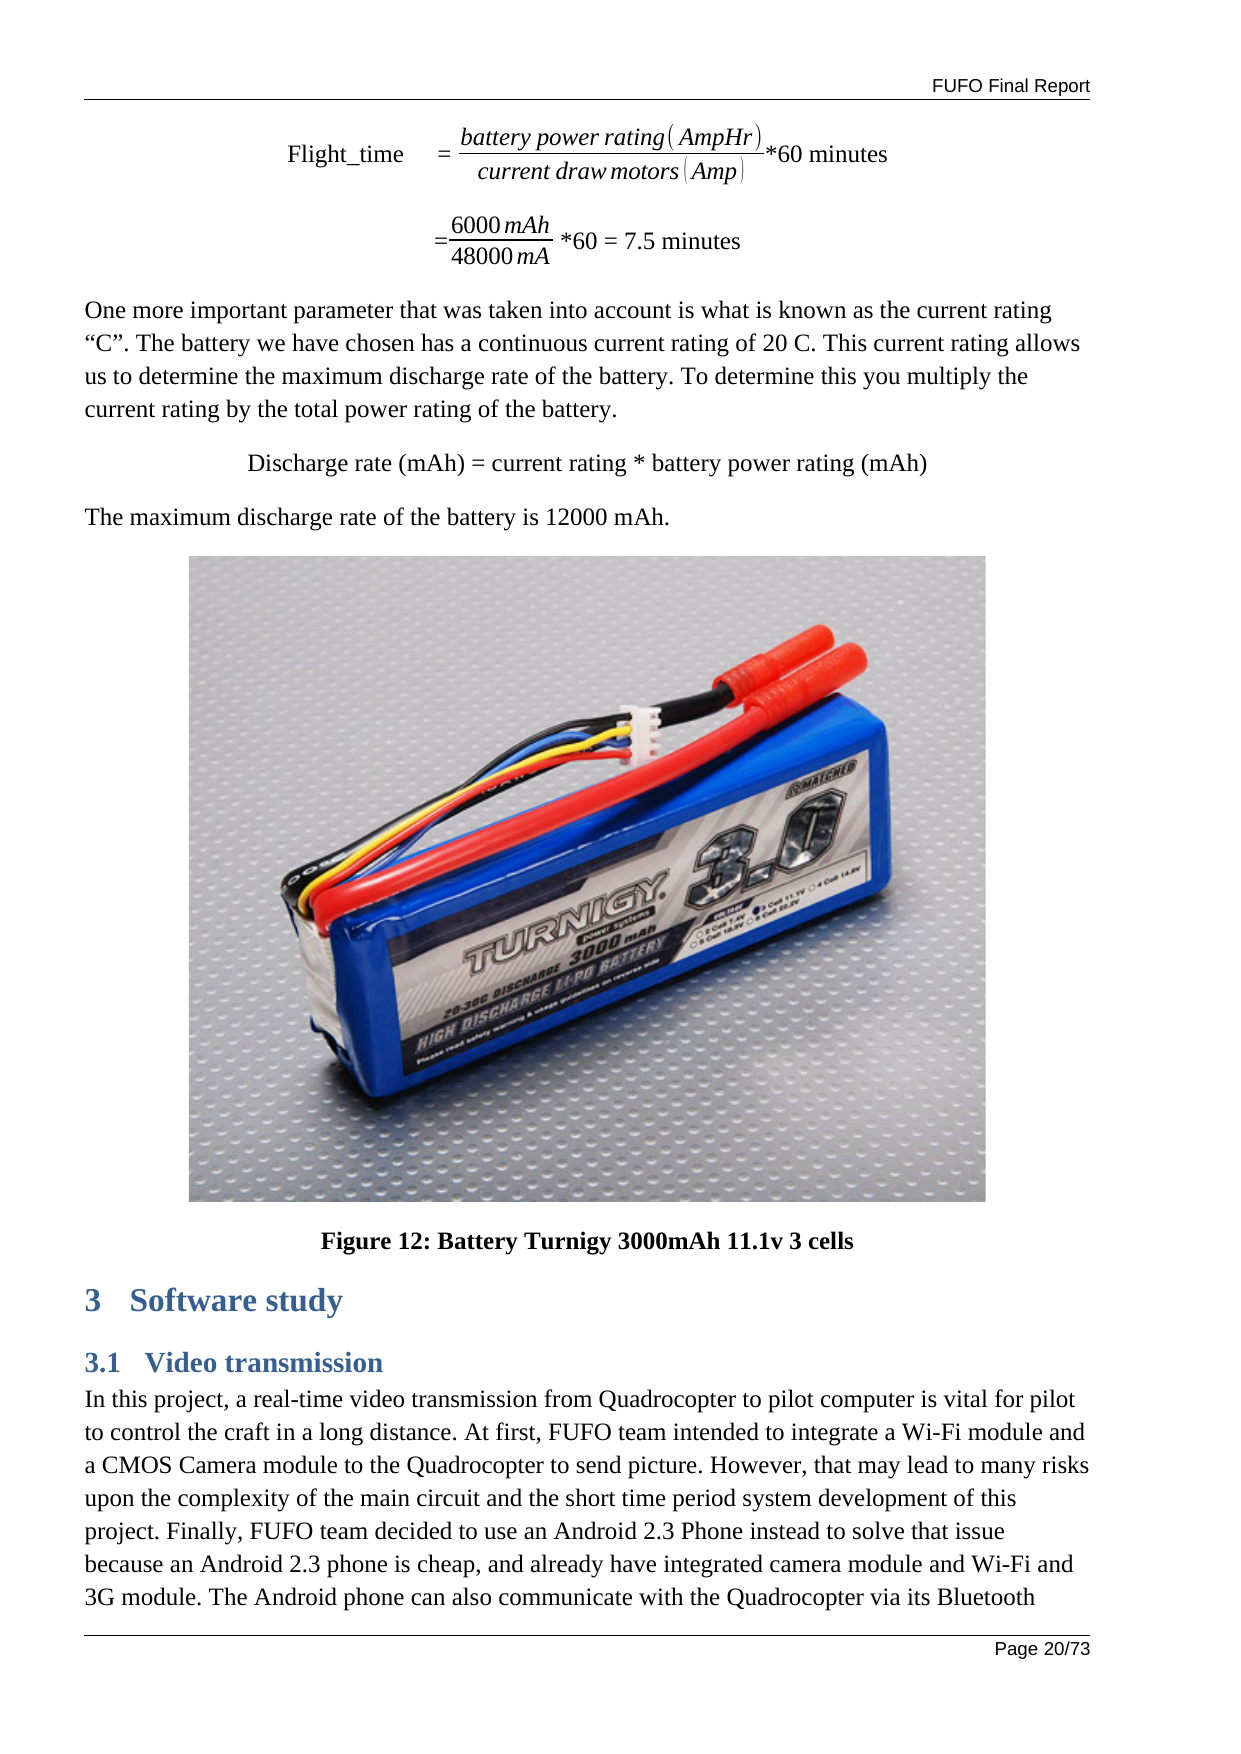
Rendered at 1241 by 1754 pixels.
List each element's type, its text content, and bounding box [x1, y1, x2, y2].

picture [188, 556, 986, 1202]
text = *60 = 7.5 minutes [84, 211, 1090, 270]
text One more important parameter that was taken into account is what is known as the current rating “C”. The battery we have chosen has a continuous current rating of 20 C. This current rating allows us to determine the maximum discharge rate of the battery. To determine this you multiply the current rating by the total power rating of the battery. [84, 295, 1090, 423]
subtitle Software study [84, 1280, 1090, 1318]
text Flight_time = *60 minutes [84, 122, 1090, 186]
subtitle Video transmission [84, 1345, 1090, 1379]
text The maximum discharge rate of the battery is 12000 mAh. [84, 502, 1090, 531]
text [84, 1384, 1090, 1611]
text Discharge rate (mAh) = current rating * battery power rating (mAh) [84, 448, 1090, 477]
text Figure 12: Battery Turnigy 3000mAh 11.1v 3 cells [84, 1226, 1090, 1255]
